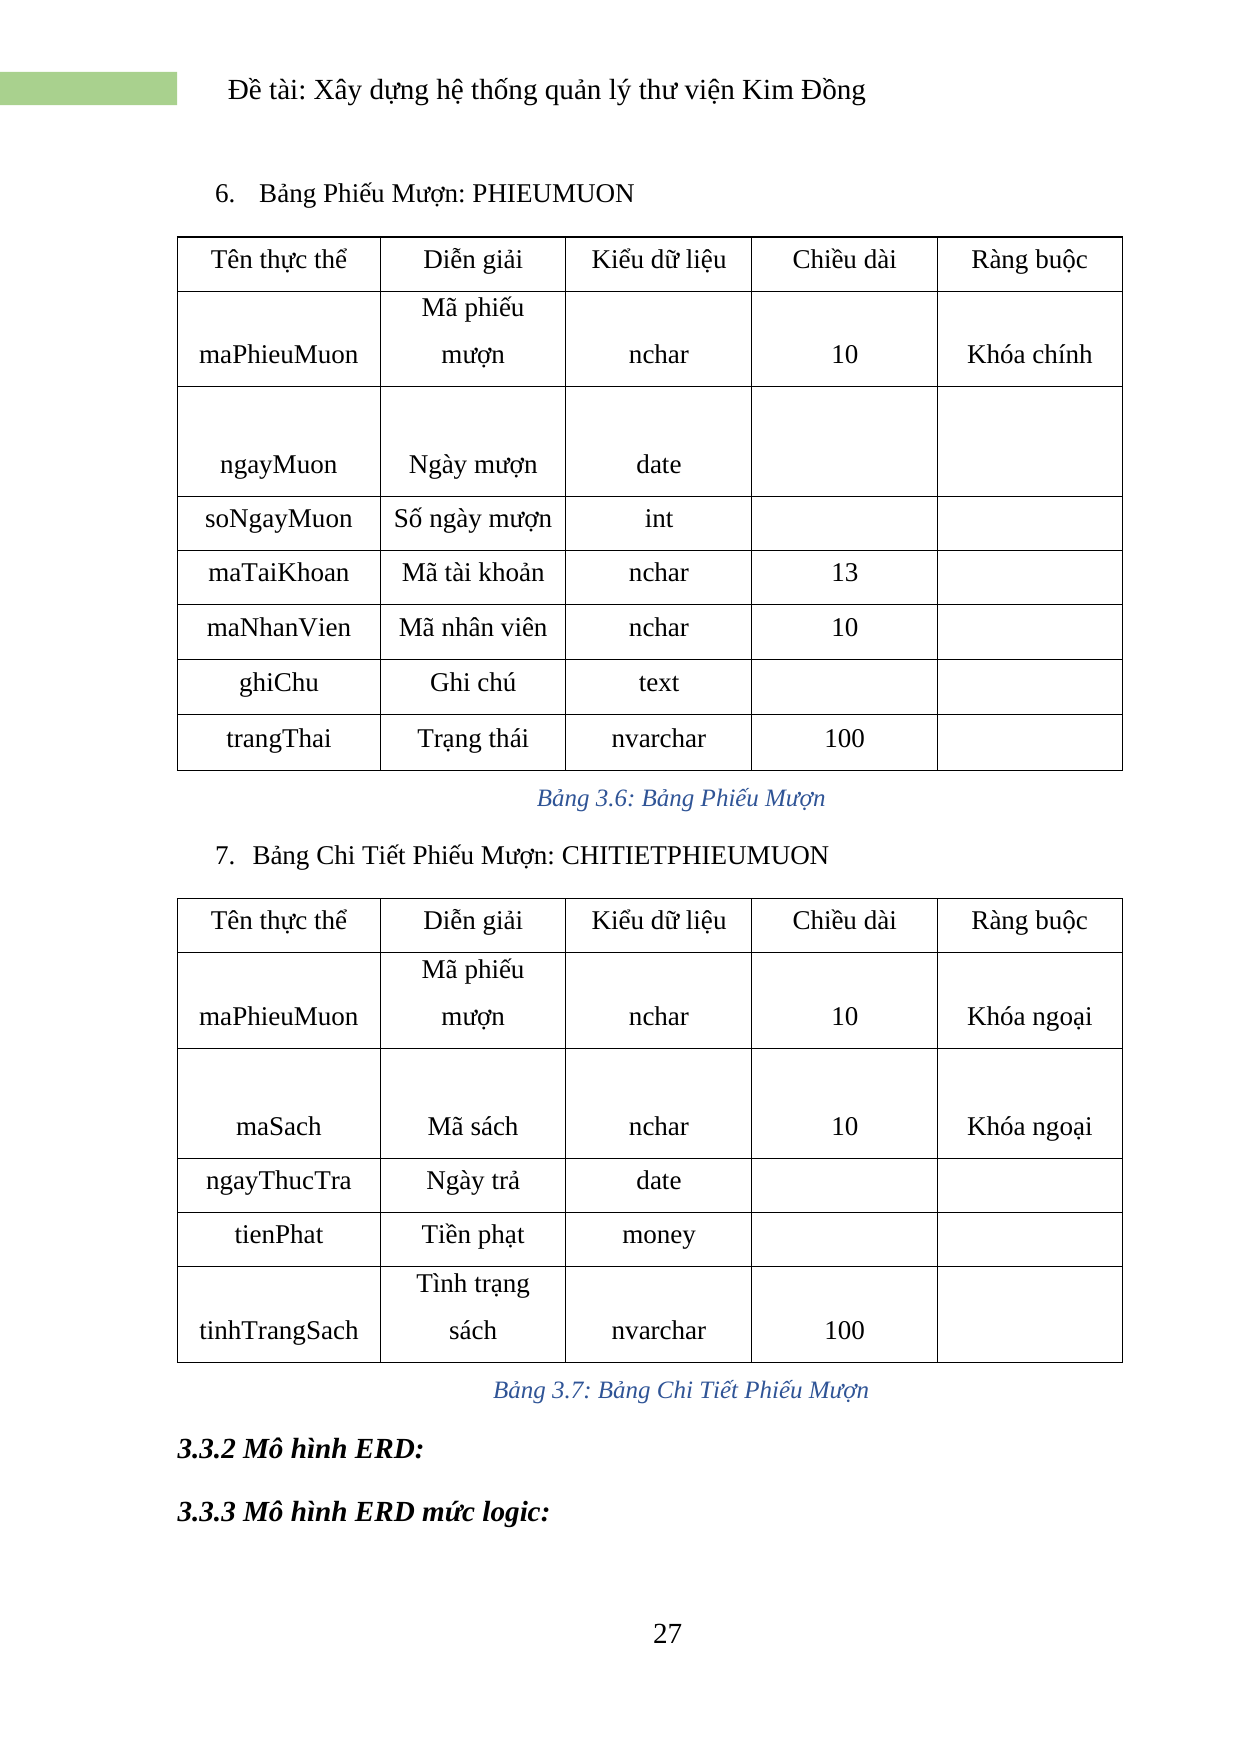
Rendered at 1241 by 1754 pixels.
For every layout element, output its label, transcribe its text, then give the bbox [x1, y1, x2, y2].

table_cell [938, 1213, 1122, 1266]
table_cell nchar [566, 551, 751, 604]
table_header Kiểu dữ liệu [566, 238, 751, 291]
table_cell maPhieuMuon [178, 953, 380, 1048]
table_cell Mã phiếu mượn [381, 953, 565, 1048]
table_cell Trạng thái [381, 715, 565, 770]
table_header Chiều dài [752, 899, 937, 952]
table_cell maNhanVien [178, 605, 380, 658]
table_cell maPhieuMuon [178, 292, 380, 386]
table_cell Khóa ngoại [938, 1049, 1122, 1158]
table_cell nchar [566, 1049, 751, 1158]
table_header Ràng buộc [938, 238, 1122, 291]
table_cell Ghi chú [381, 660, 565, 714]
table_cell [752, 1213, 937, 1266]
list Bảng Chi Tiết Phiếu Mượn: CHITIETPHIEUMUON [215, 839, 1122, 870]
table_cell 100 [752, 1267, 937, 1362]
table_cell nchar [566, 953, 751, 1048]
text Bảng 3.7: Bảng Chi Tiết Phiếu Mượn [207, 1375, 1122, 1404]
table_cell Mã nhân viên [381, 605, 565, 658]
table_cell money [566, 1213, 751, 1266]
table_cell trangThai [178, 715, 380, 770]
table_cell 100 [752, 715, 937, 770]
table_cell Tiền phạt [381, 1213, 565, 1266]
table_cell 13 [752, 551, 937, 604]
table_cell [938, 497, 1122, 550]
table_cell maSach [178, 1049, 380, 1158]
table_cell [752, 497, 937, 550]
table_cell ngayThucTra [178, 1159, 380, 1212]
table_cell [938, 1159, 1122, 1212]
table_cell [752, 660, 937, 714]
list Bảng Phiếu Mượn: PHIEUMUON [215, 177, 1122, 208]
table_cell Khóa chính [938, 292, 1122, 386]
table_cell 10 [752, 953, 937, 1048]
table_cell Mã phiếu mượn [381, 292, 565, 386]
table_header Tên thực thể [178, 899, 380, 952]
table_cell text [566, 660, 751, 714]
text Bảng 3.6: Bảng Phiếu Mượn [207, 783, 1122, 812]
text Mô hình ERD: [177, 1431, 1122, 1464]
table_header Tên thực thể [178, 238, 380, 291]
table_cell Mã sách [381, 1049, 565, 1158]
table_cell [938, 387, 1122, 496]
table_header Chiều dài [752, 238, 937, 291]
table_cell nvarchar [566, 1267, 751, 1362]
table_cell [938, 551, 1122, 604]
table_cell date [566, 387, 751, 496]
table_cell nchar [566, 292, 751, 386]
table_cell Ngày mượn [381, 387, 565, 496]
table_cell 10 [752, 1049, 937, 1158]
table_cell [938, 605, 1122, 658]
table_cell Mã tài khoản [381, 551, 565, 604]
table_header Diễn giải [381, 899, 565, 952]
table_header Diễn giải [381, 238, 565, 291]
table_cell Số ngày mượn [381, 497, 565, 550]
table_cell maTaiKhoan [178, 551, 380, 604]
table_cell ngayMuon [178, 387, 380, 496]
table_cell 10 [752, 605, 937, 658]
table_cell 10 [752, 292, 937, 386]
table_cell nvarchar [566, 715, 751, 770]
table_cell Ngày trả [381, 1159, 565, 1212]
table_cell Tình trạng sách [381, 1267, 565, 1362]
table_cell [752, 1159, 937, 1212]
table_cell [752, 387, 937, 496]
table_header Ràng buộc [938, 899, 1122, 952]
table_cell [938, 660, 1122, 714]
text Mô hình ERD mức logic: [177, 1494, 1122, 1527]
table_cell [938, 715, 1122, 770]
table_cell ghiChu [178, 660, 380, 714]
table_header Kiểu dữ liệu [566, 899, 751, 952]
table_cell tienPhat [178, 1213, 380, 1266]
table_cell date [566, 1159, 751, 1212]
table_cell int [566, 497, 751, 550]
table_cell soNgayMuon [178, 497, 380, 550]
table_cell Khóa ngoại [938, 953, 1122, 1048]
table_cell [938, 1267, 1122, 1362]
table_cell nchar [566, 605, 751, 658]
table_cell tinhTrangSach [178, 1267, 380, 1362]
